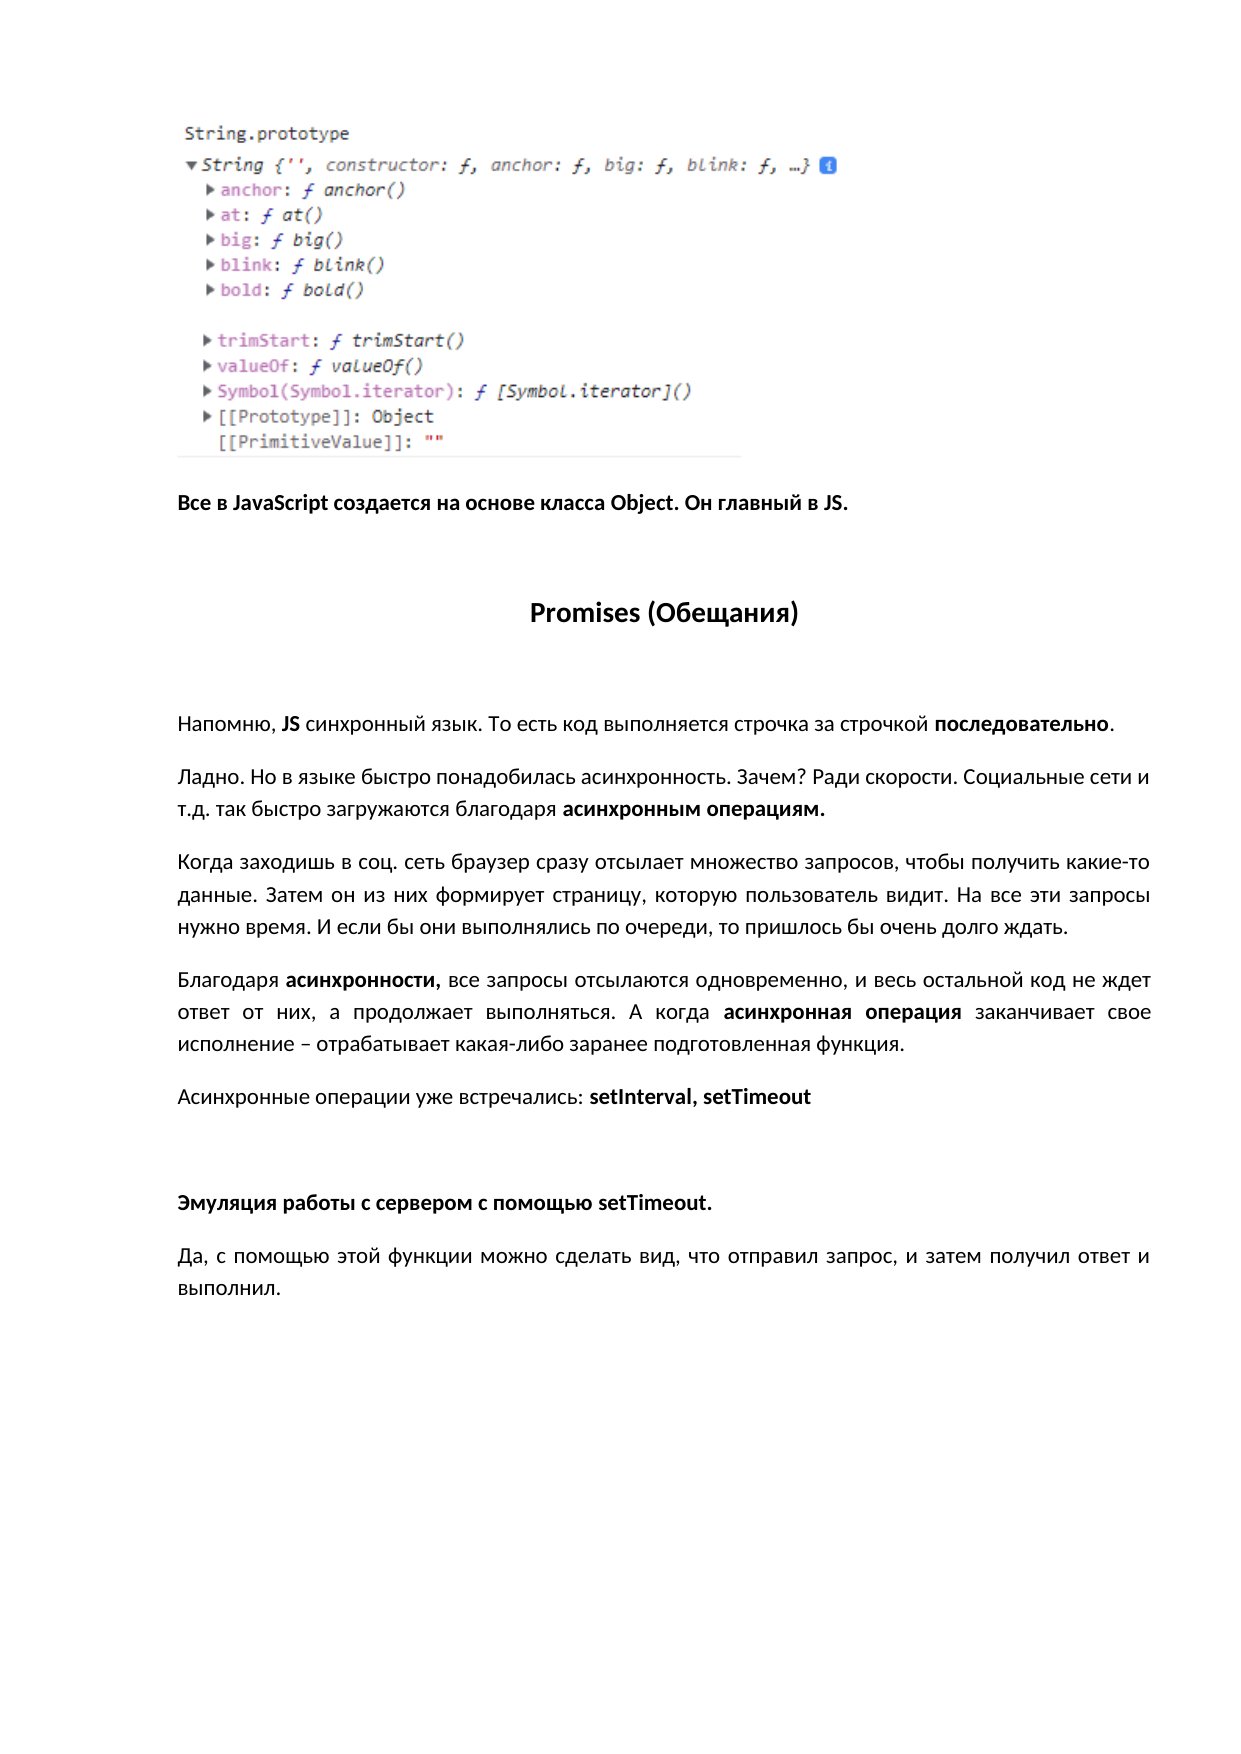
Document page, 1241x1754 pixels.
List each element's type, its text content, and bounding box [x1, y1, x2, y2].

text Promises (Обещания) [177, 594, 1152, 630]
text Ладно. Но в языке быстро понадобилась асинхронность. Зачем? Ради скорости. Социальные сети и т.д. так быстро загружаются благодаря асинхронным операциям. [177, 762, 1152, 822]
text Благодаря асинхронности, все запросы отсылаются одновременно, и весь остальной код не ждет ответ от них, а продолжает выполняться. А когда асинхронная операция заканчивает свое исполнение – отрабатывает какая-либо заранее подготовленная функция. [177, 965, 1152, 1057]
text Эмуляция работы с сервером с помощью setTimeout. [177, 1188, 1152, 1216]
picture [177, 329, 742, 464]
text Да, с помощью этой функции можно сделать вид, что отправил запрос, и затем получил ответ и выполнил. [177, 1241, 1152, 1302]
picture [177, 118, 851, 304]
text Все в JavaScript создается на основе класса Object. Он главный в JS. [177, 488, 1152, 516]
text Асинхронные операции уже встречались: setInterval, setTimeout [177, 1082, 1152, 1110]
text Напомню, JS синхронный язык. То есть код выполняется строчка за строчкой последовательно. [177, 709, 1152, 737]
text Когда заходишь в соц. сеть браузер сразу отсылает множество запросов, чтобы получить какие-то данные. Затем он из них формирует страницу, которую пользователь видит. На все эти запросы нужно время. И если бы они выполнялись по очереди, то пришлось бы очень долго ждать. [177, 847, 1152, 940]
